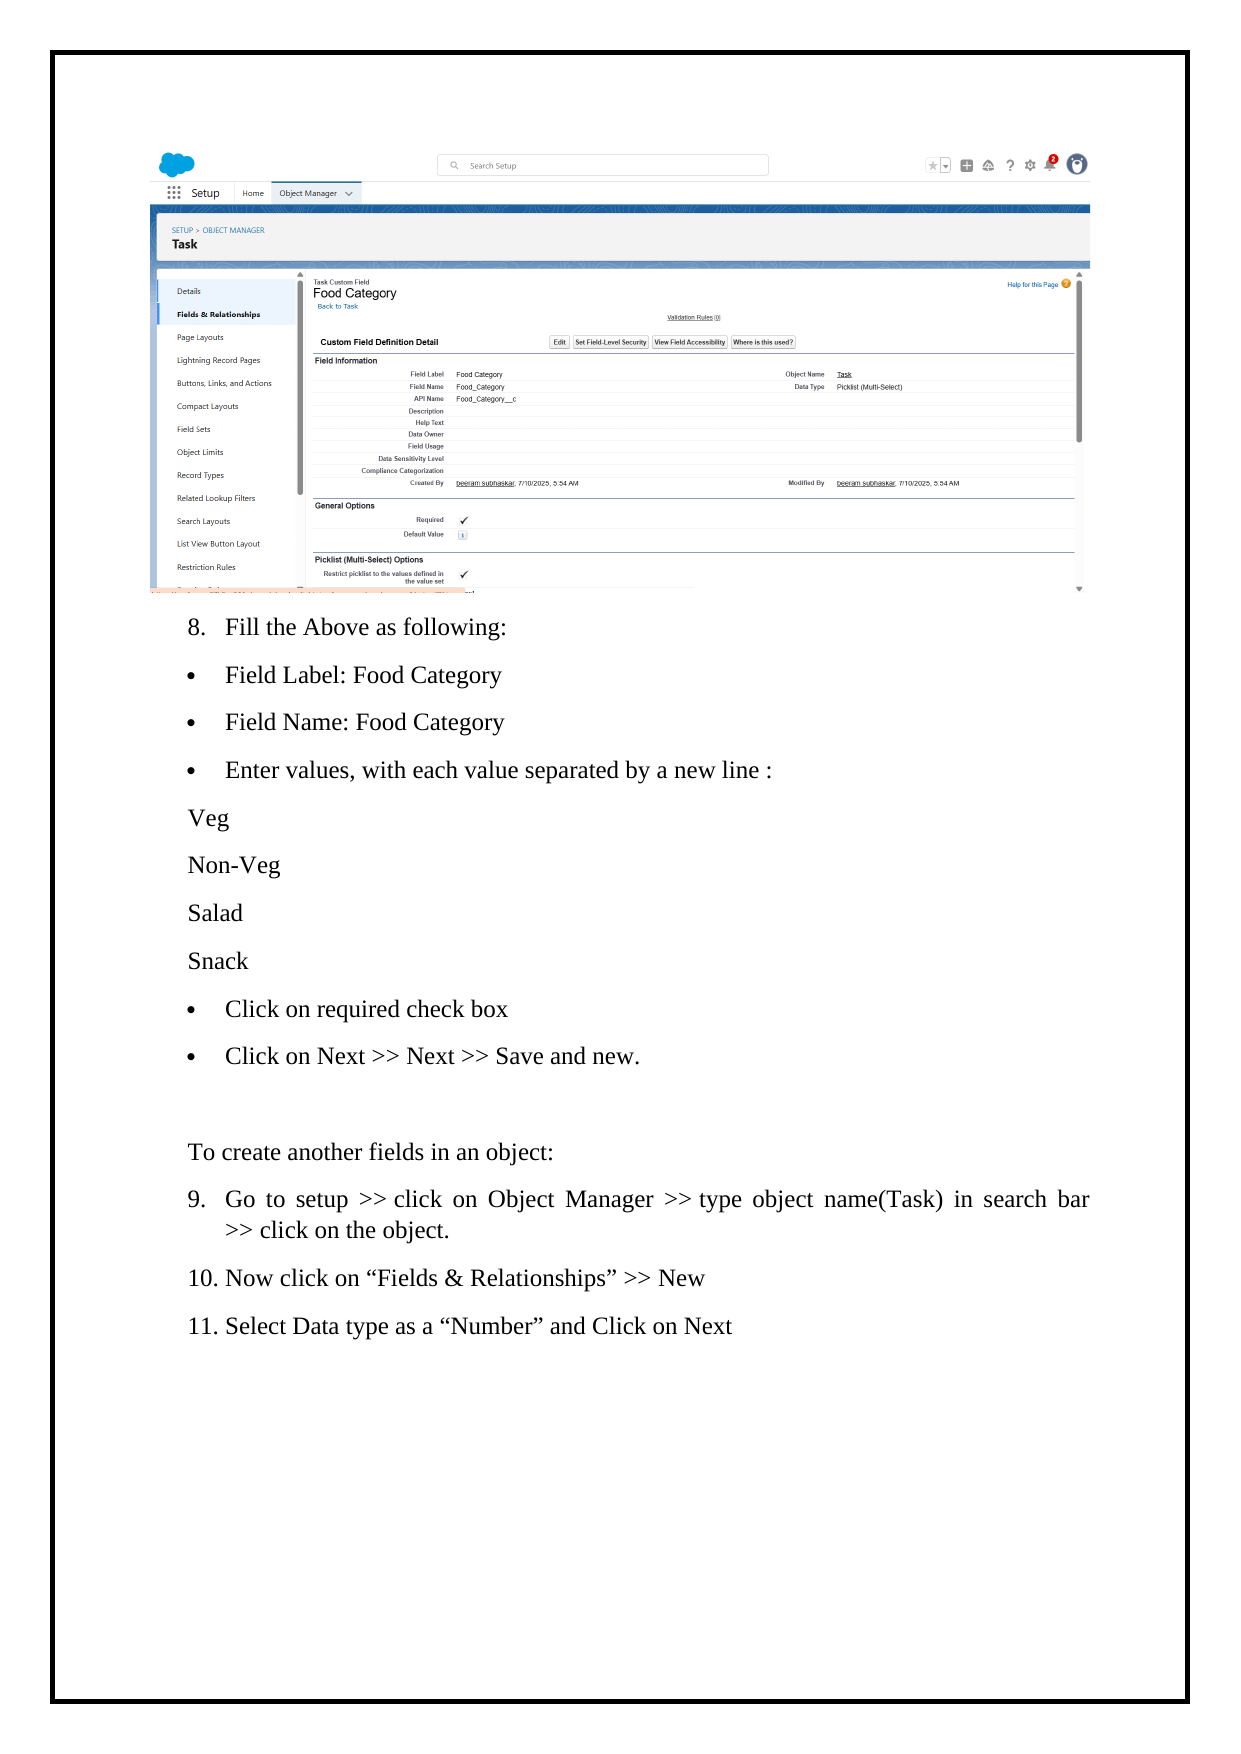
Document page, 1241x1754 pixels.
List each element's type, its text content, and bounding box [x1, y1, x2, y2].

list Field Label: Food Category [187, 660, 1090, 688]
list Go to setup >> click on Object Manager >> type object name(Task) in search bar >> click on the object. [187, 1184, 1090, 1244]
list Click on Next >> Next >> Save and new. [187, 1041, 1090, 1070]
picture [150, 150, 1091, 593]
text To create another fields in an object: [187, 1137, 1090, 1166]
text Snack [187, 946, 1090, 975]
text Non-Veg [187, 851, 1090, 879]
list Select Data type as a “Number” and Click on Next [187, 1311, 1090, 1340]
text Veg [187, 803, 1090, 832]
list Now click on “Fields & Relationships” >> New [187, 1263, 1090, 1292]
list Field Name: Food Category [187, 707, 1090, 736]
list Enter values, with each value separated by a new line : [187, 755, 1090, 784]
list Click on required check box [187, 994, 1090, 1022]
list Fill the Above as following: [187, 612, 1090, 641]
text Salad [187, 898, 1090, 927]
